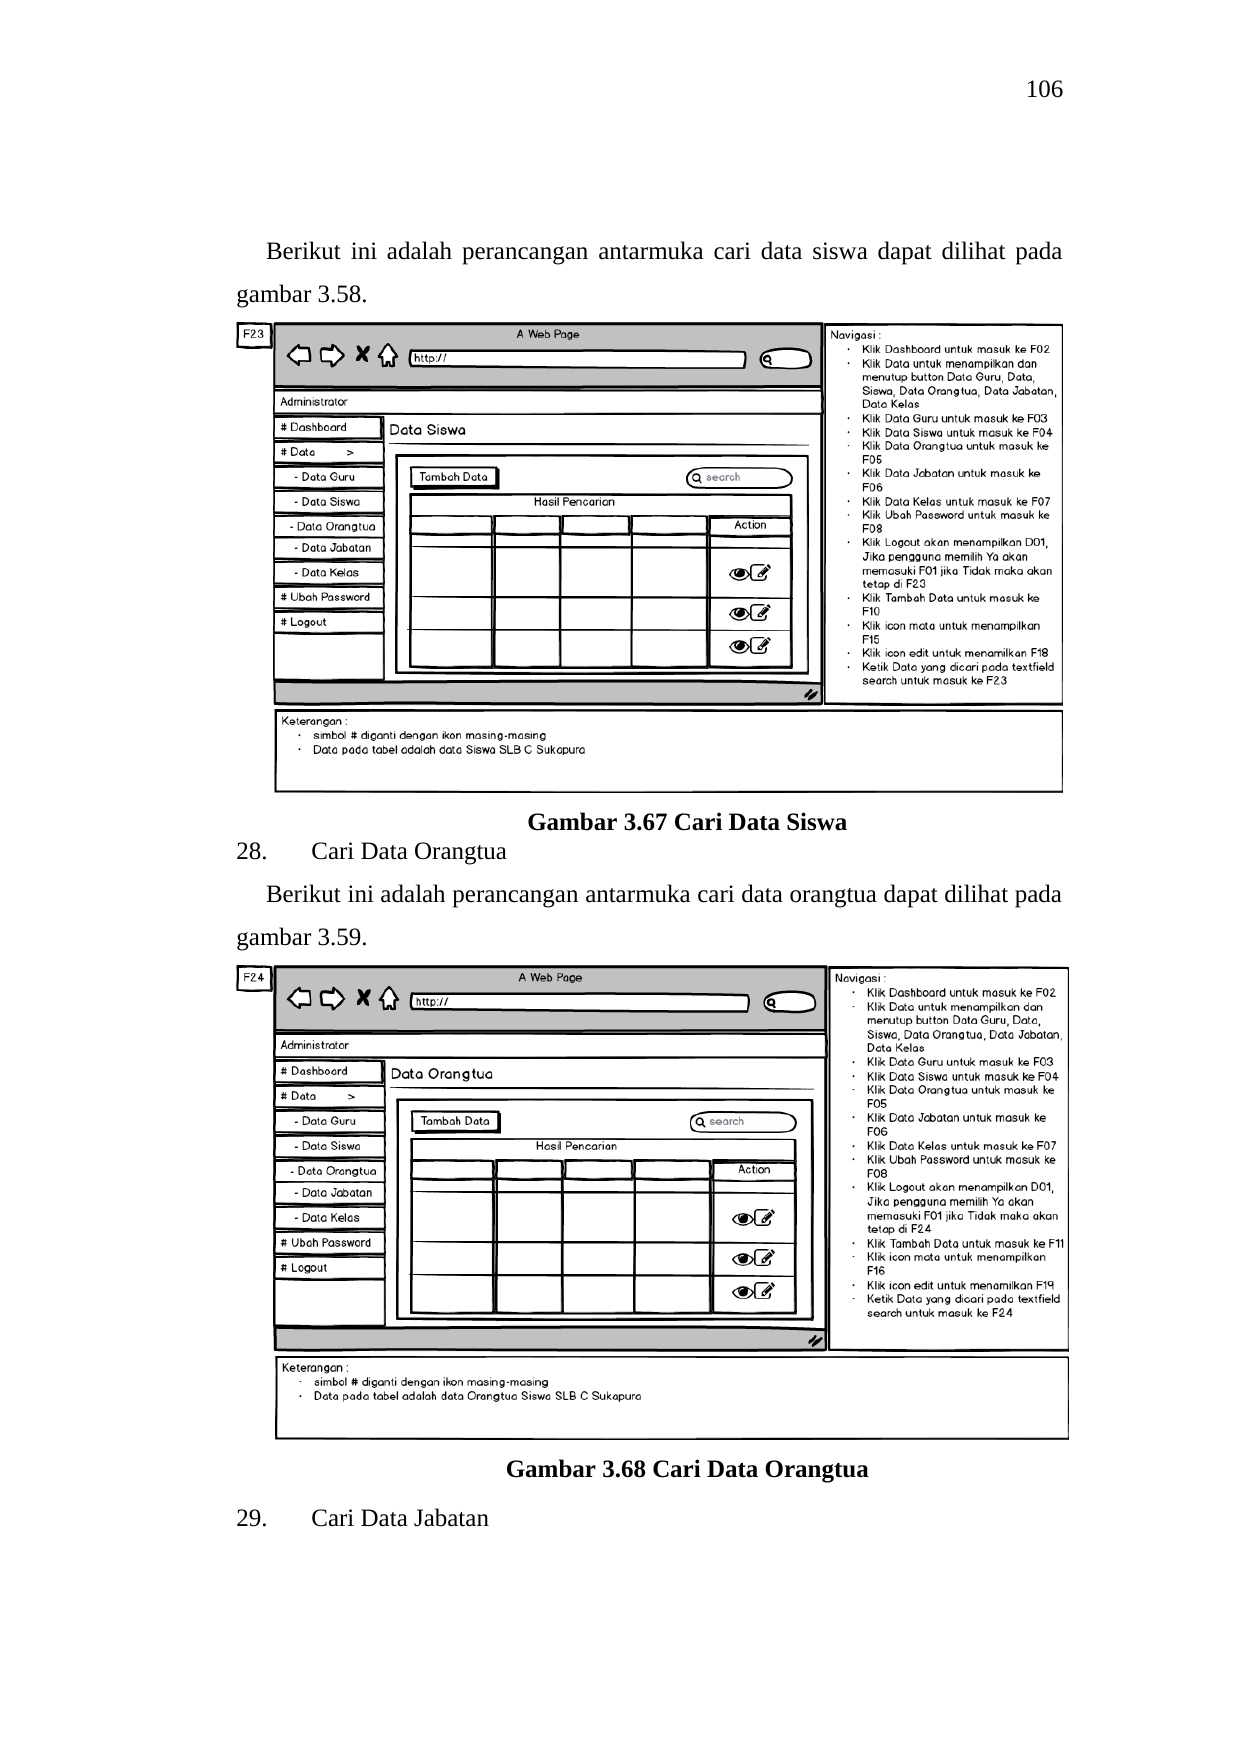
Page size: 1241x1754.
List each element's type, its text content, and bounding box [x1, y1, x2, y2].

list Cari Data Jabatan [236, 1503, 1063, 1532]
text Berikut ini adalah perancangan antarmuka cari data orangtua dapat dilihat pada gambar 3.59. [236, 879, 1063, 951]
list Cari Data Orangtua [236, 836, 1063, 865]
text Berikut ini adalah perancangan antarmuka cari data siswa dapat dilihat pada gambar 3.58. [236, 236, 1063, 308]
picture [236, 965, 1069, 1440]
picture [236, 322, 1063, 793]
